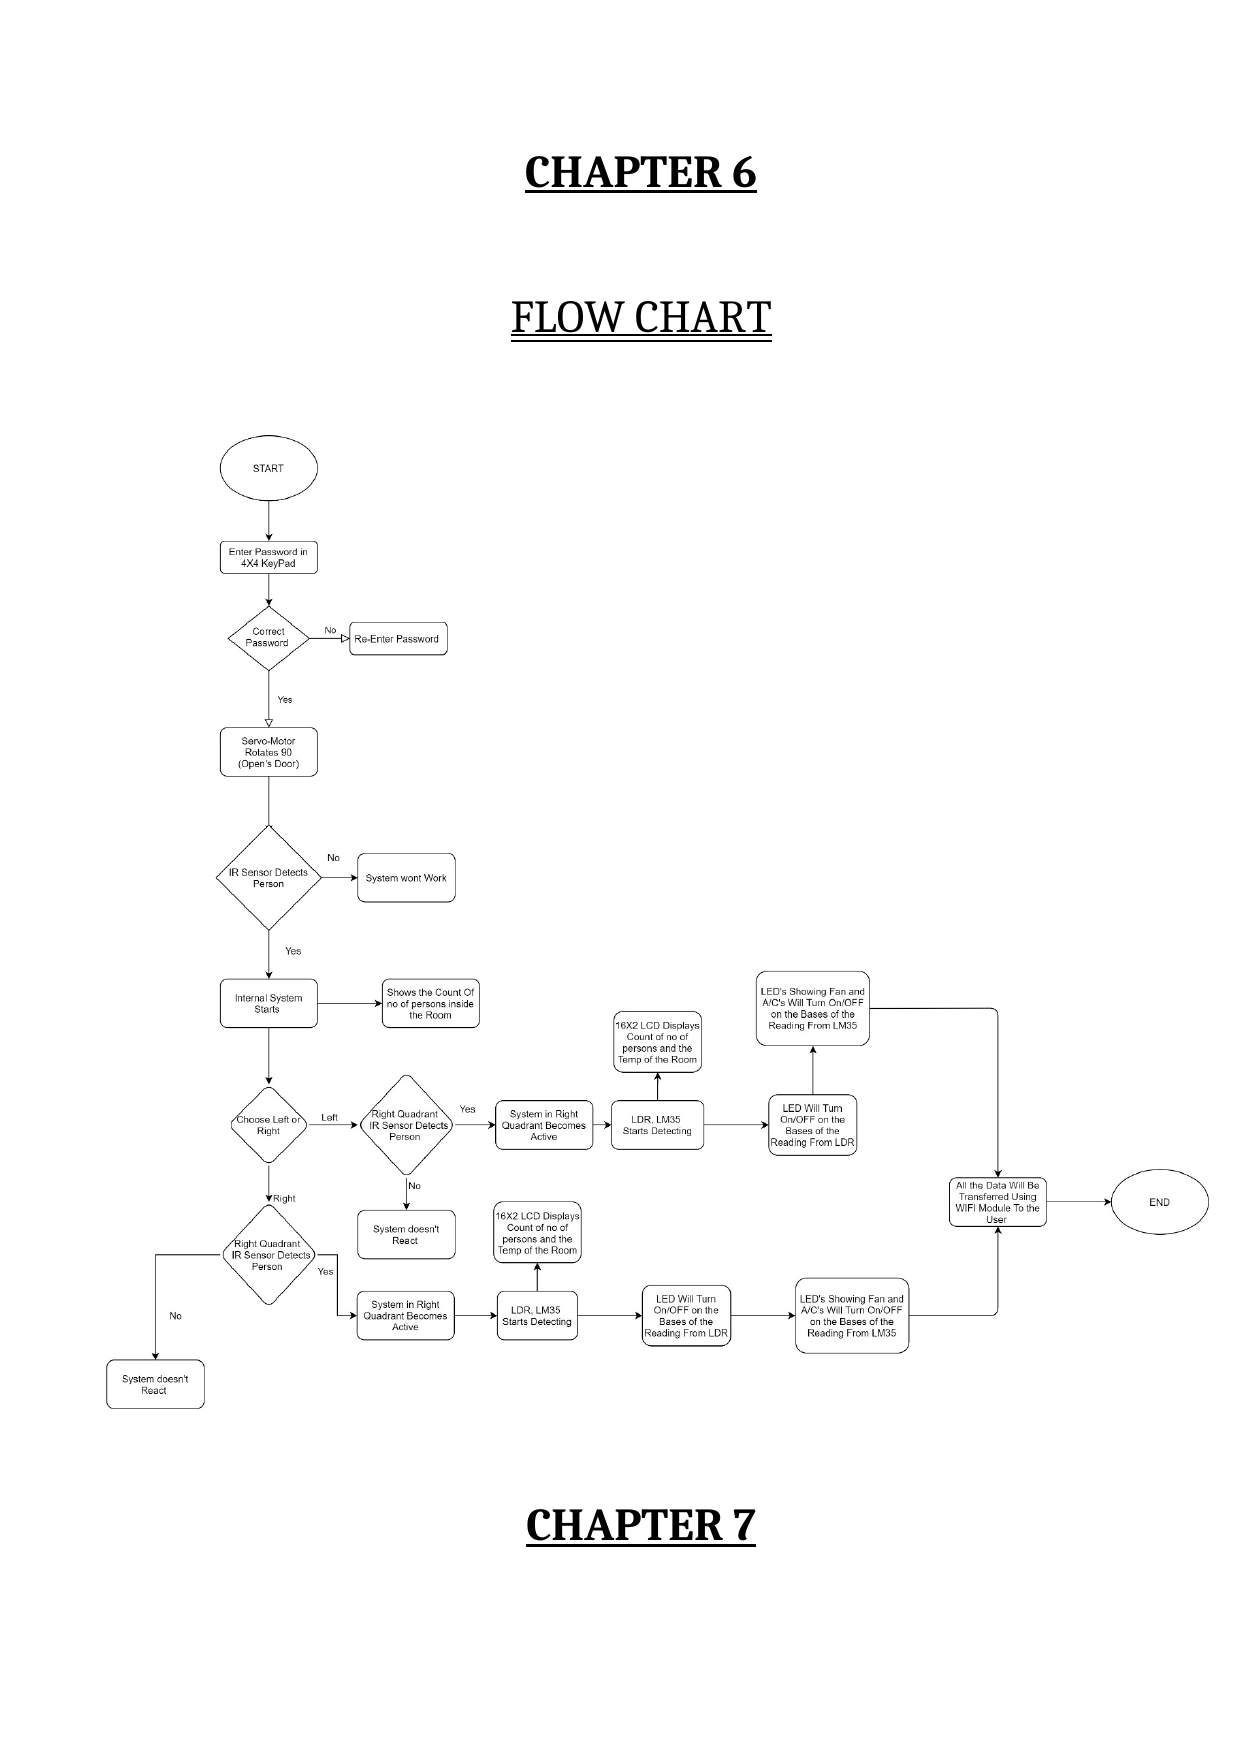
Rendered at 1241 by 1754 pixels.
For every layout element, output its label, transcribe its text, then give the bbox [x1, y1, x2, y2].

text CHAPTER 6 [106, 146, 1176, 198]
picture [106, 435, 1209, 1409]
text CHAPTER 7 [106, 1499, 1176, 1552]
text FLOW CHART [106, 291, 1176, 343]
